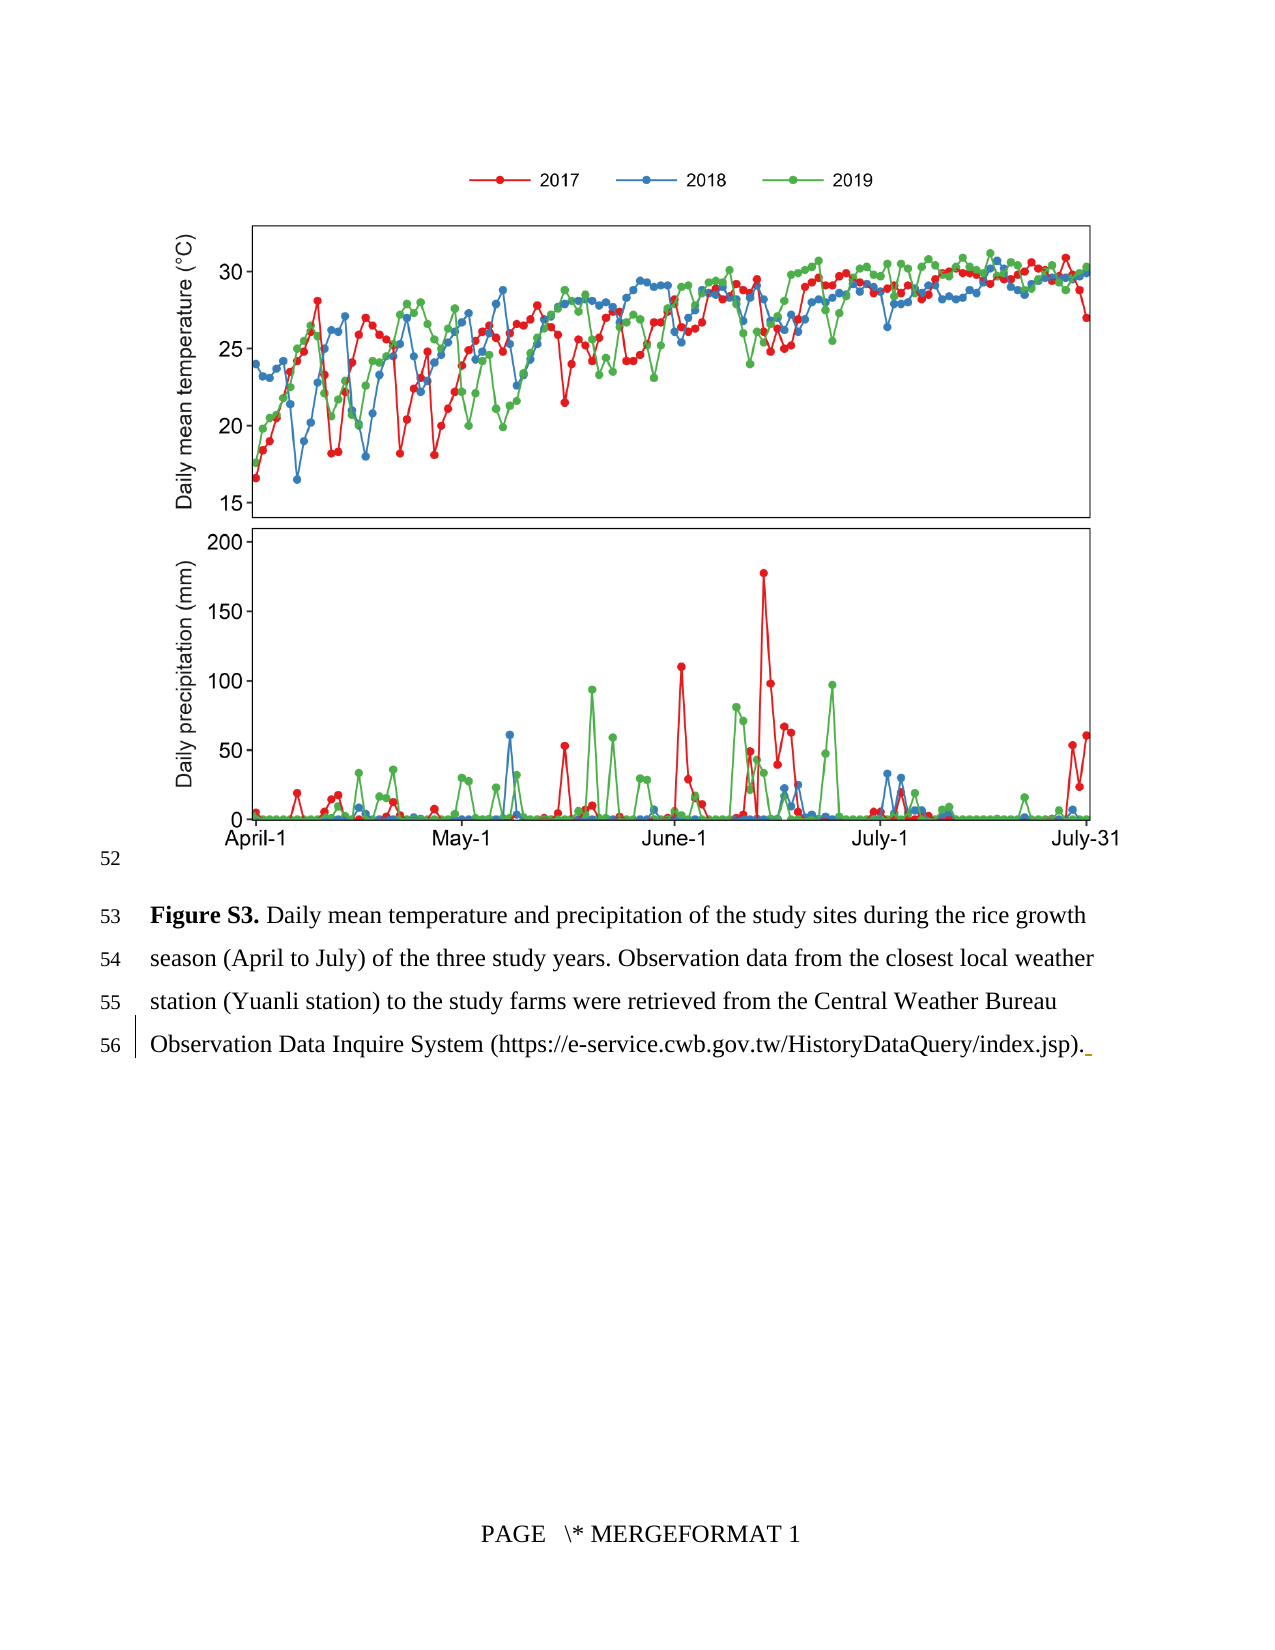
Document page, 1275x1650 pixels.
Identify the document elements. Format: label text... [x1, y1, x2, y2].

text Figure S3. Daily mean temperature and precipitation of the study sites during the rice growth season (April to July) of the three study years. Observation data from the closest local weather station (Yuanli station) to the study farms were retrieved from the Central Weather Bureau Observation Data Inquire System (https://e-service.cwb.gov.tw/HistoryDataQuery/index.jsp). [150, 900, 1125, 1058]
picture [150, 150, 1125, 865]
